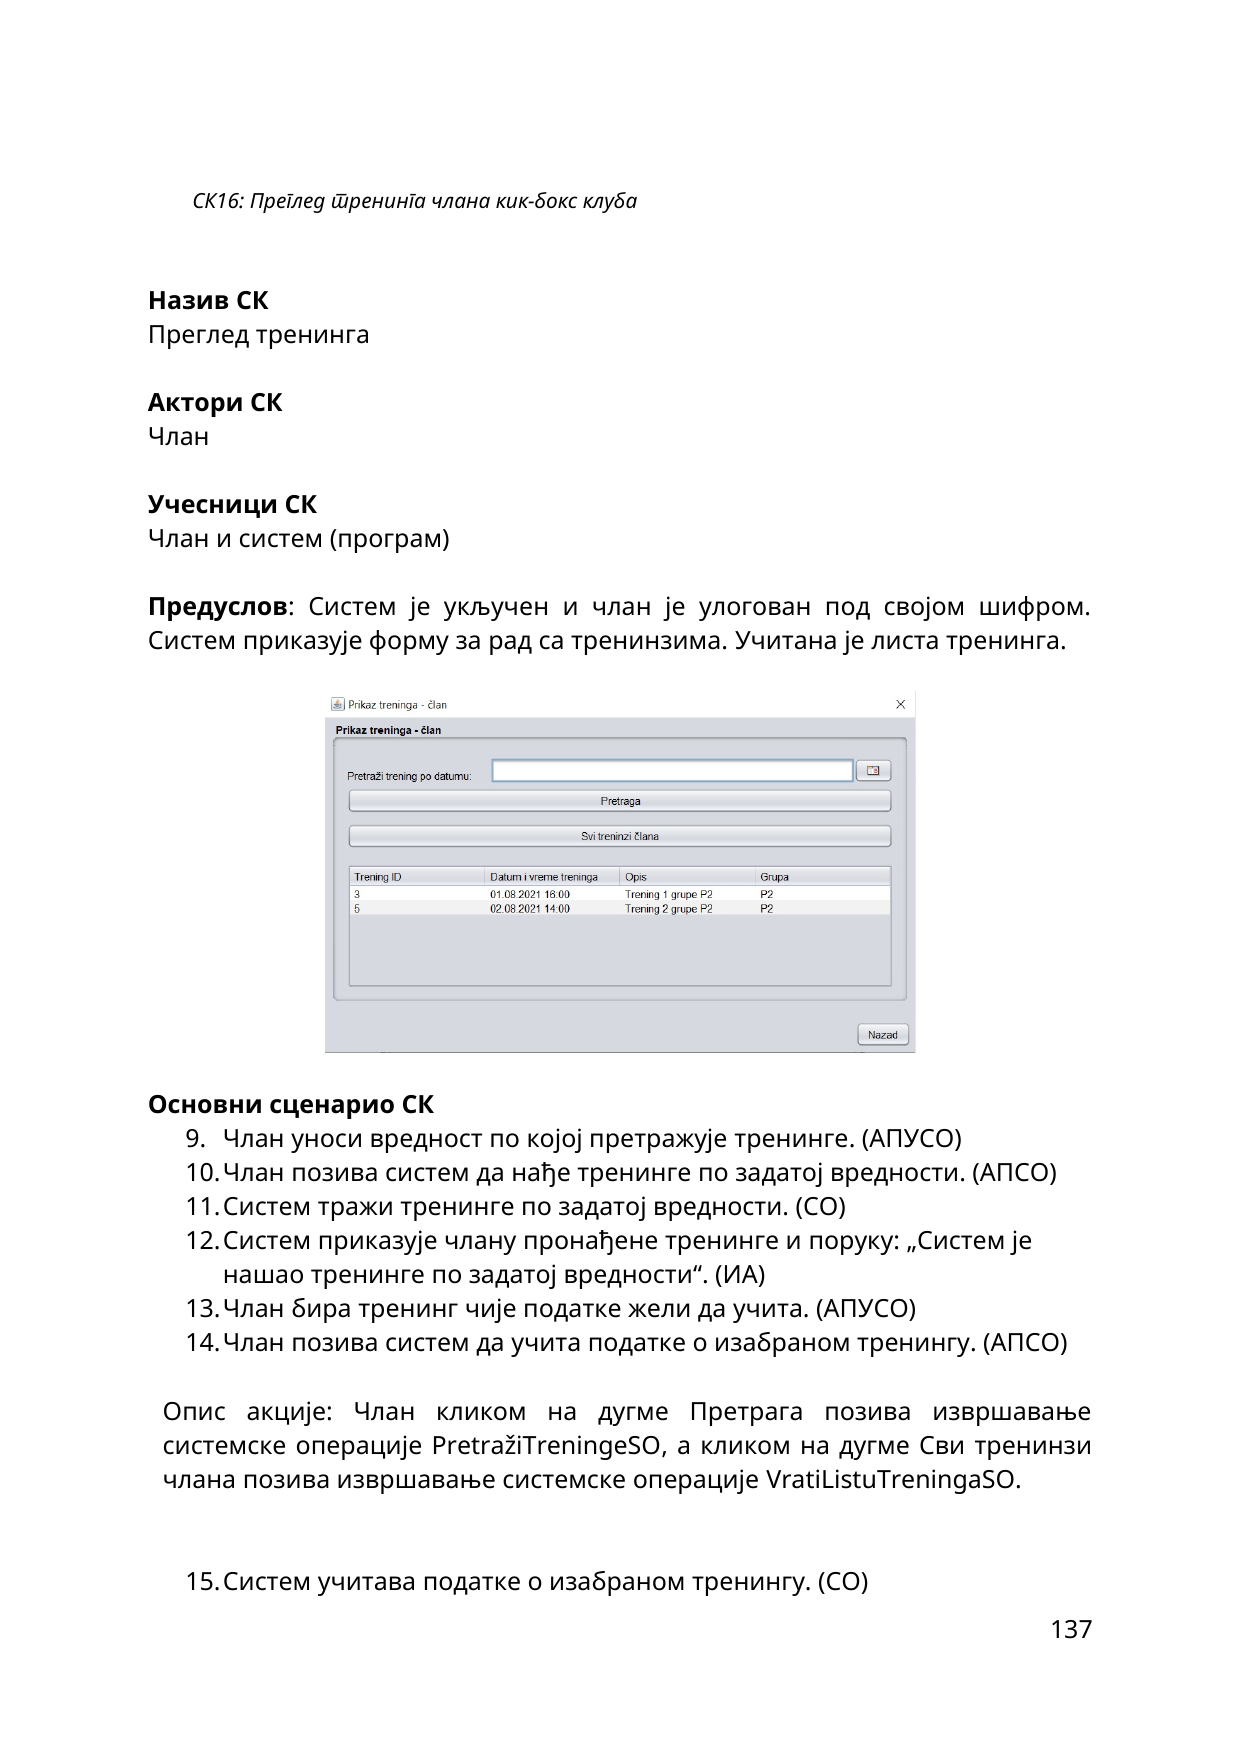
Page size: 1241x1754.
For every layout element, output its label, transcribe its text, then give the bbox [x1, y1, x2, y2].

list Члан уноси вредност по којој претражује тренинге. (АПУСО) [185, 1121, 1093, 1155]
text Актори СК [148, 384, 1093, 419]
text Опис акције: Члан кликом на дугме Претрага позива извршавање системске операције PretražiTreningeSO, а кликом на дугме Сви тренинзи члана позива извршавање системске операције VratiListuTreningaSO. [162, 1393, 1093, 1495]
text Назив СК [148, 282, 1093, 316]
list Члан позива систем да учита податке о изабраном тренингу. (АПСО) [185, 1325, 1093, 1359]
text Члан и систем (програм) [148, 521, 1093, 555]
list Члан позива систем да нађе тренинге по задатој вредности. (АПСО) [185, 1155, 1093, 1189]
text Преглед тренинга [148, 316, 1093, 351]
list Систем приказује члану пронађене тренинге и поруку: „Систем је нашао тренинге по задатој вредности“. (ИА) [185, 1223, 1093, 1291]
text Учесници СК [148, 487, 1093, 521]
list Систем учитава податке о изабраном тренингу. (СО) [185, 1563, 1093, 1598]
text Предуслов: Систем је укључен и члан је улогован под својом шифром. Систем приказује форму за рад са тренинзима. Учитана је листа тренинга. [148, 589, 1093, 657]
picture [325, 691, 916, 1053]
list Члан бира тренинг чије податке жели да учита. (АПУСО) [185, 1291, 1093, 1325]
subtitle СК16: Преглед тренинга члана кик-бокс клуба [192, 186, 1093, 214]
text Члан [148, 419, 1093, 453]
text Основни сценарио СК [148, 1087, 1093, 1121]
list Систем тражи тренинге по задатој вредности. (СО) [185, 1189, 1093, 1223]
